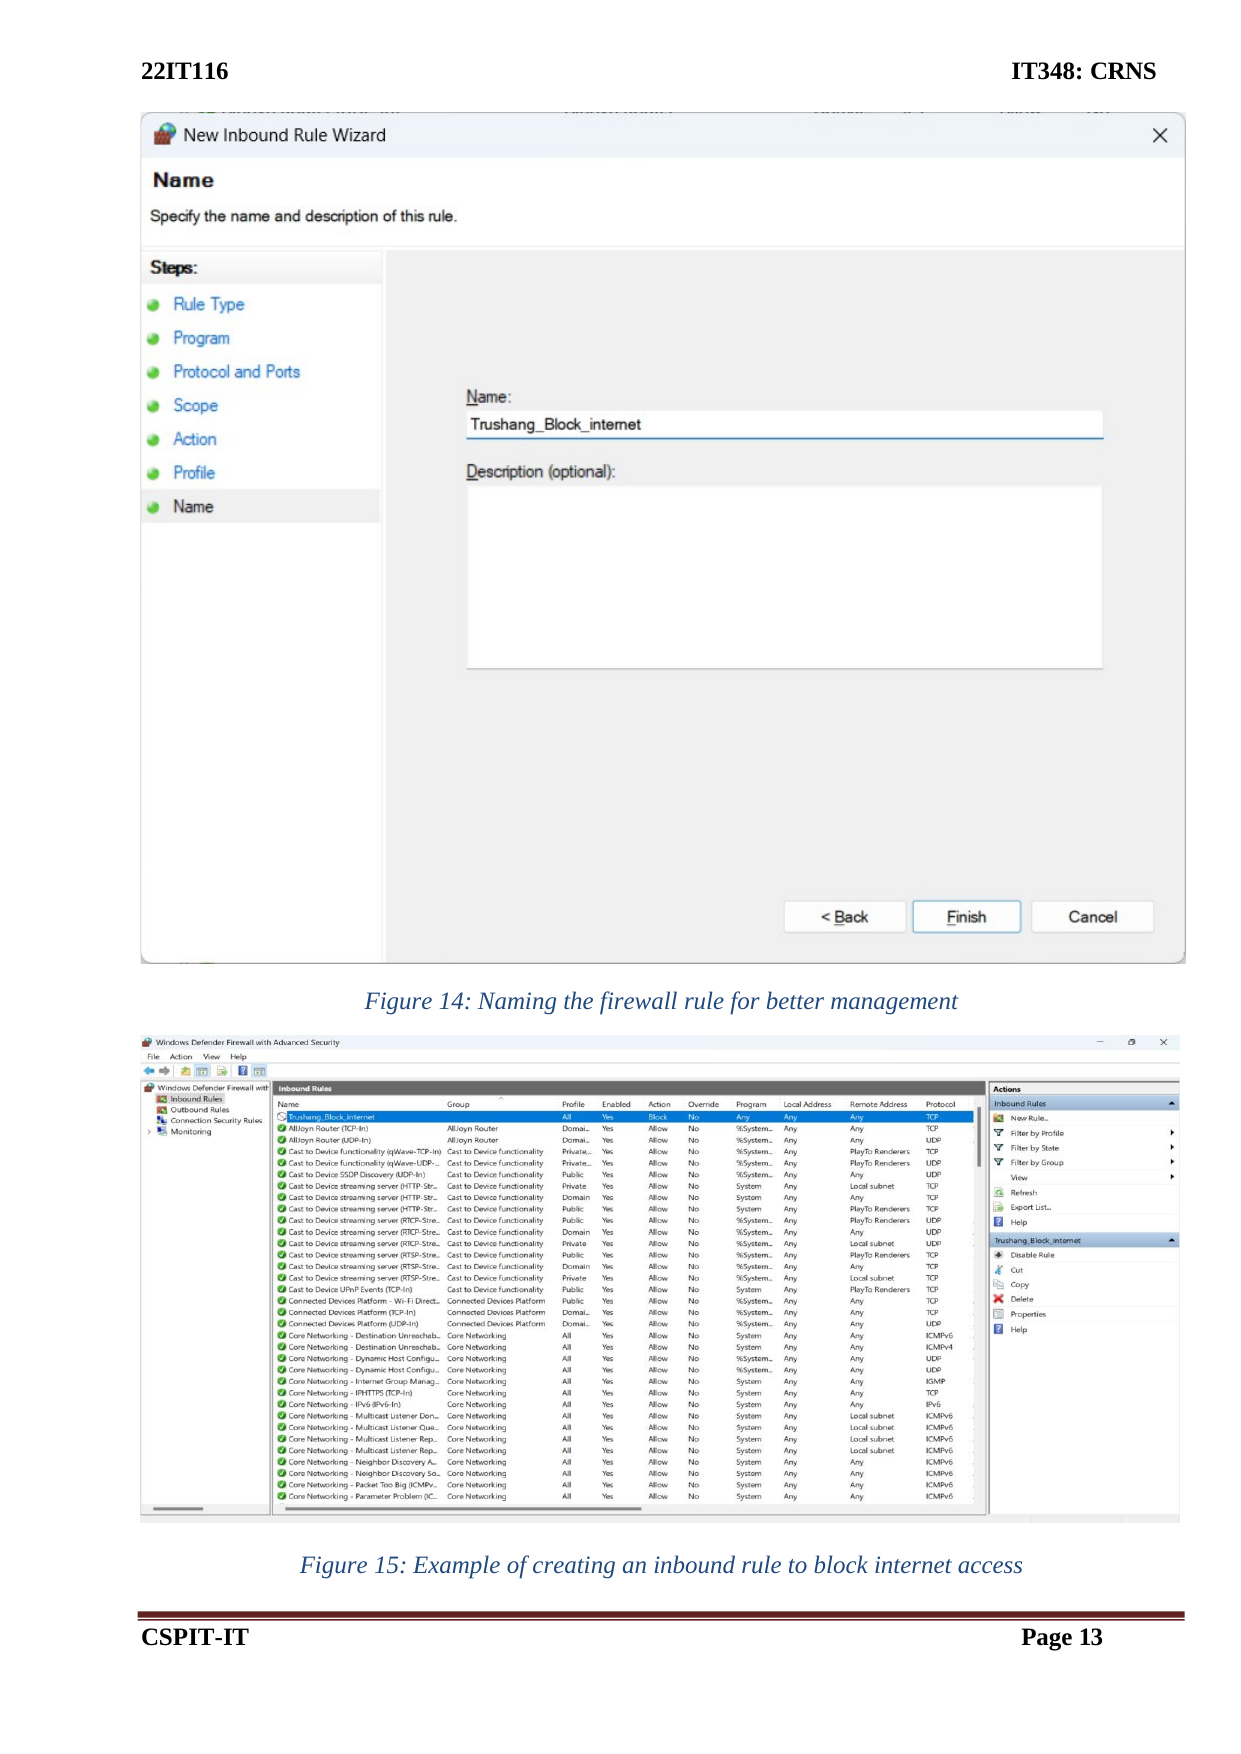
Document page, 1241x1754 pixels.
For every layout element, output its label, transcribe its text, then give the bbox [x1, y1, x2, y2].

text Figure 14: Naming the firewall rule for better management [173, 986, 1149, 1015]
picture [140, 1035, 1180, 1061]
picture [140, 112, 1186, 964]
text Figure 15: Example of creating an inbound rule to block internet access [133, 1061, 1189, 1579]
